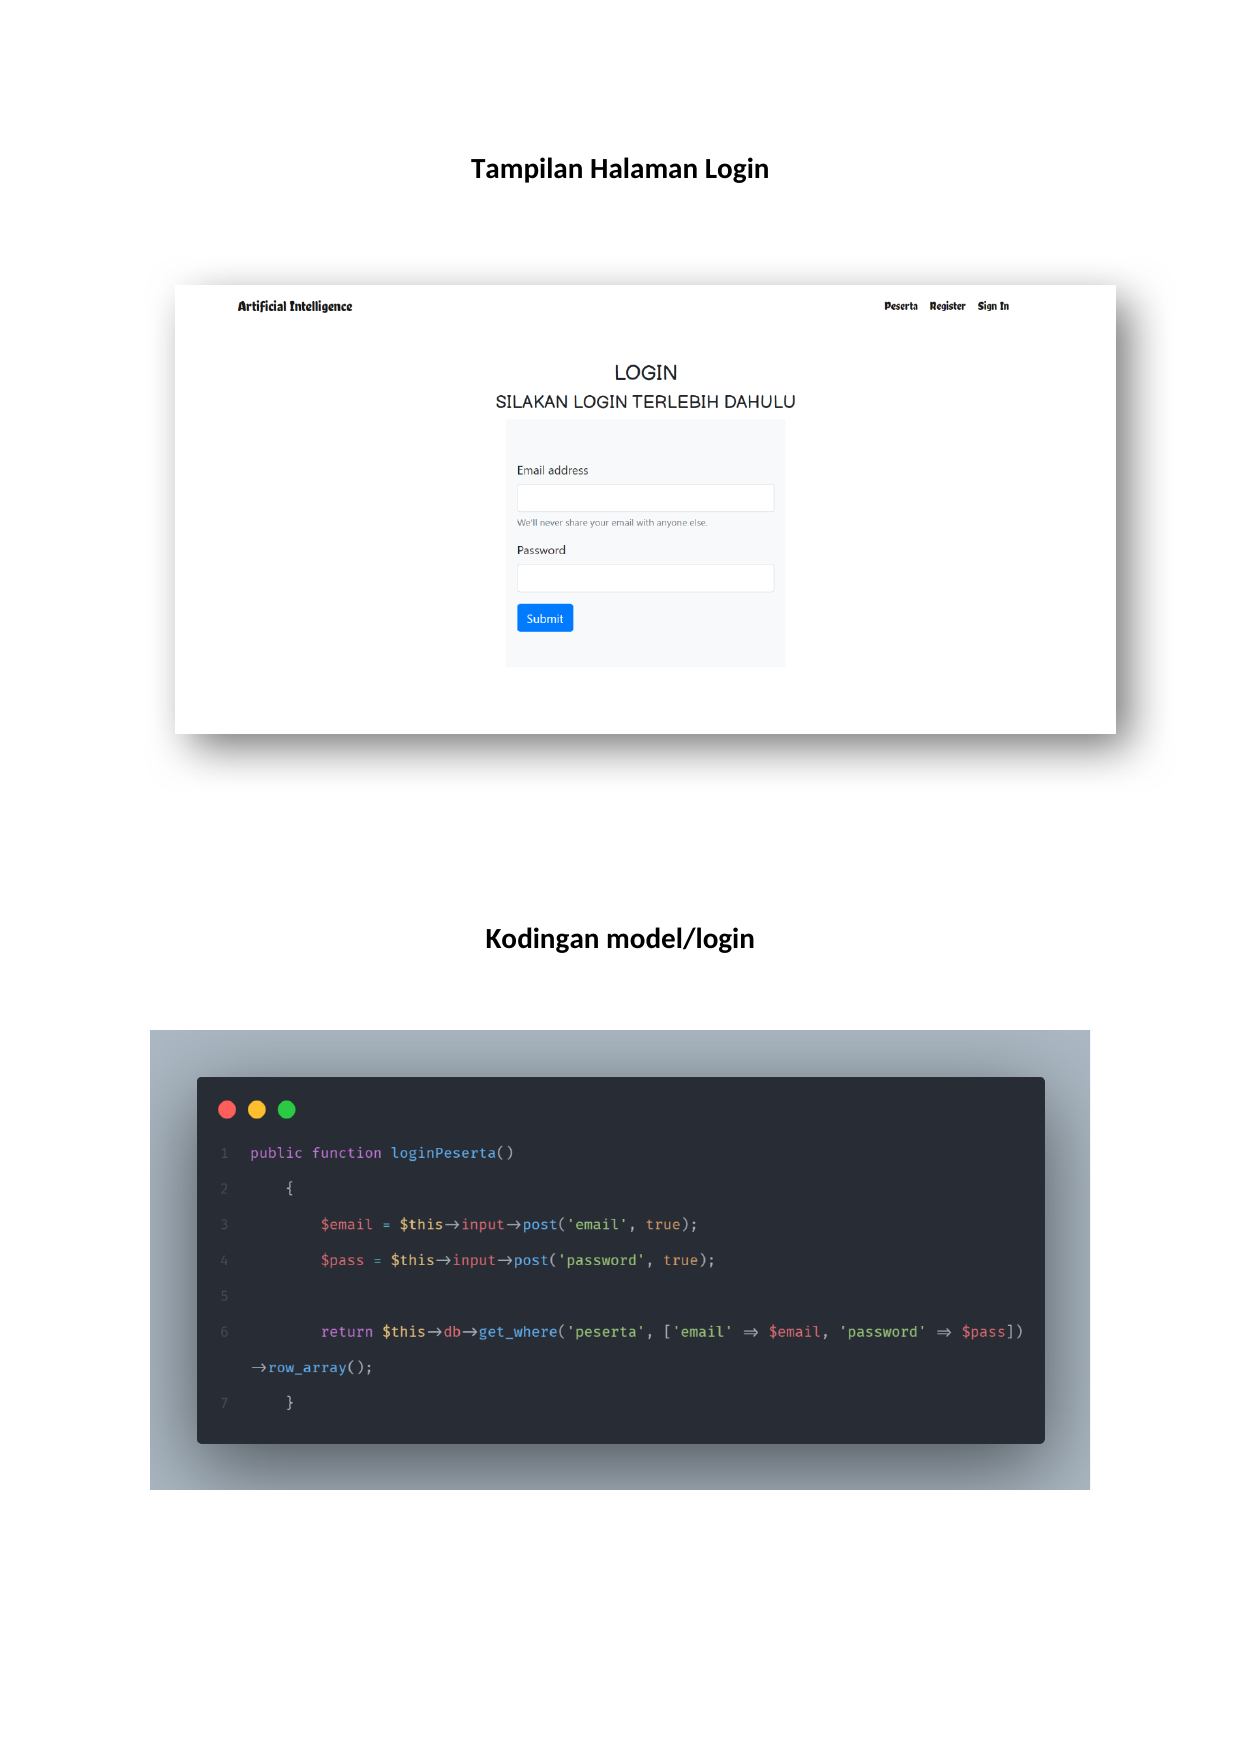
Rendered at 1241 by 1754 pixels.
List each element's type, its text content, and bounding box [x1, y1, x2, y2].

text Tampilan Halaman Login [150, 150, 1090, 186]
text Kodingan model/login [150, 921, 1090, 956]
picture [175, 285, 1116, 734]
picture [150, 1030, 1091, 1490]
